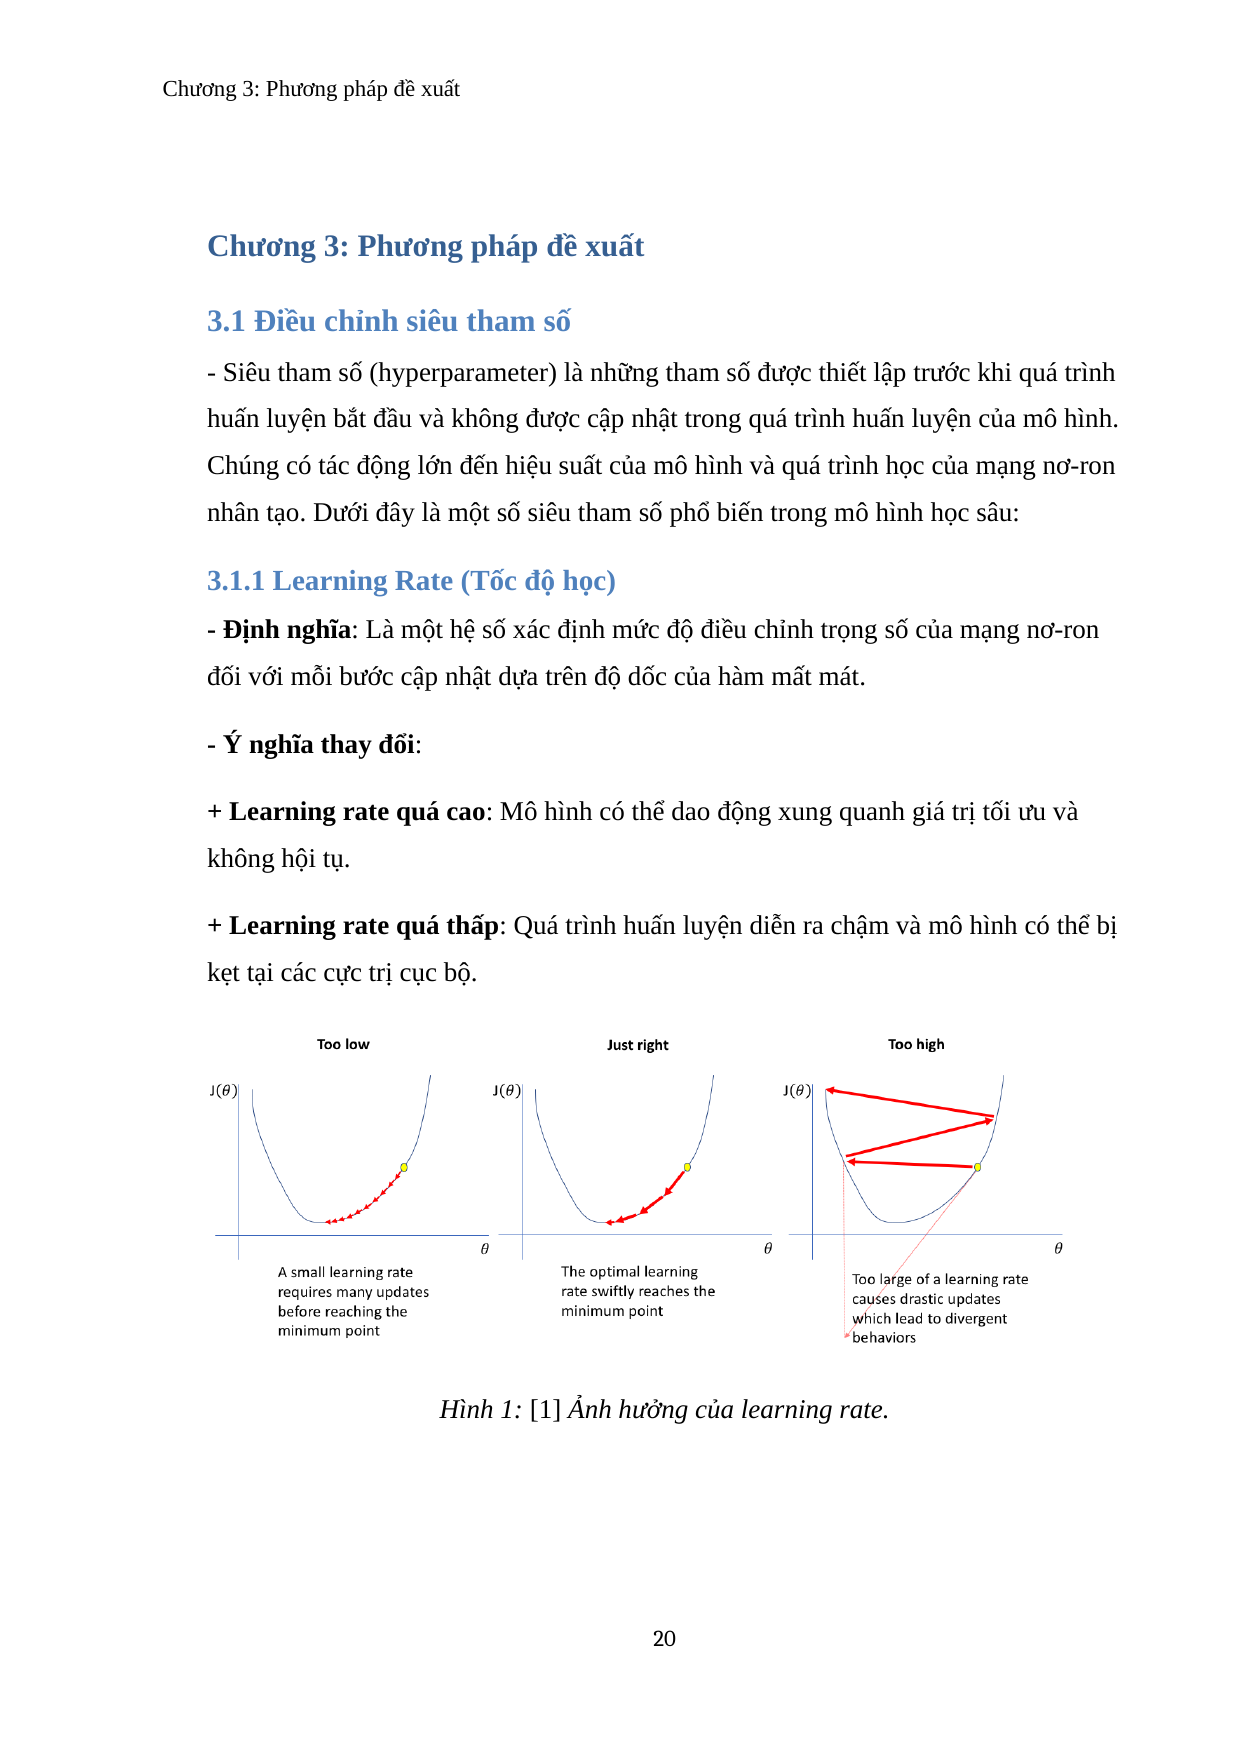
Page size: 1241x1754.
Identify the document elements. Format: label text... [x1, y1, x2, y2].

text - Ý nghĩa thay đổi: [207, 728, 1122, 759]
text Hình 1: [1] Ảnh hưởng của learning rate. [207, 1393, 1122, 1424]
subtitle 3.1.1 Learning Rate (Tốc độ học) [207, 563, 1122, 597]
subtitle Chương 3: Phương pháp đề xuất [207, 227, 1122, 263]
text - Siêu tham số (hyperparameter) là những tham số được thiết lập trước khi quá trình huấn luyện bắt đầu và không được cập nhật trong quá trình huấn luyện của mô hình. Chúng có tác động lớn đến hiệu suất của mô hình và quá trình học của mạng nơ-ron nhân tạo. Dưới đây là một số siêu tham số phổ biến trong mô hình học sâu: [207, 356, 1122, 527]
text + Learning rate quá thấp: Quá trình huấn luyện diễn ra chậm và mô hình có thể bị kẹt tại các cực trị cục bộ. [207, 909, 1122, 987]
text - Định nghĩa: Là một hệ số xác định mức độ điều chỉnh trọng số của mạng nơ-ron đối với mỗi bước cập nhật dựa trên độ dốc của hàm mất mát. [207, 613, 1122, 691]
picture [206, 1023, 1072, 1359]
subtitle 3.1 Điều chỉnh siêu tham số [207, 302, 1122, 338]
text + Learning rate quá cao: Mô hình có thể dao động xung quanh giá trị tối ưu và không hội tụ. [207, 795, 1122, 873]
